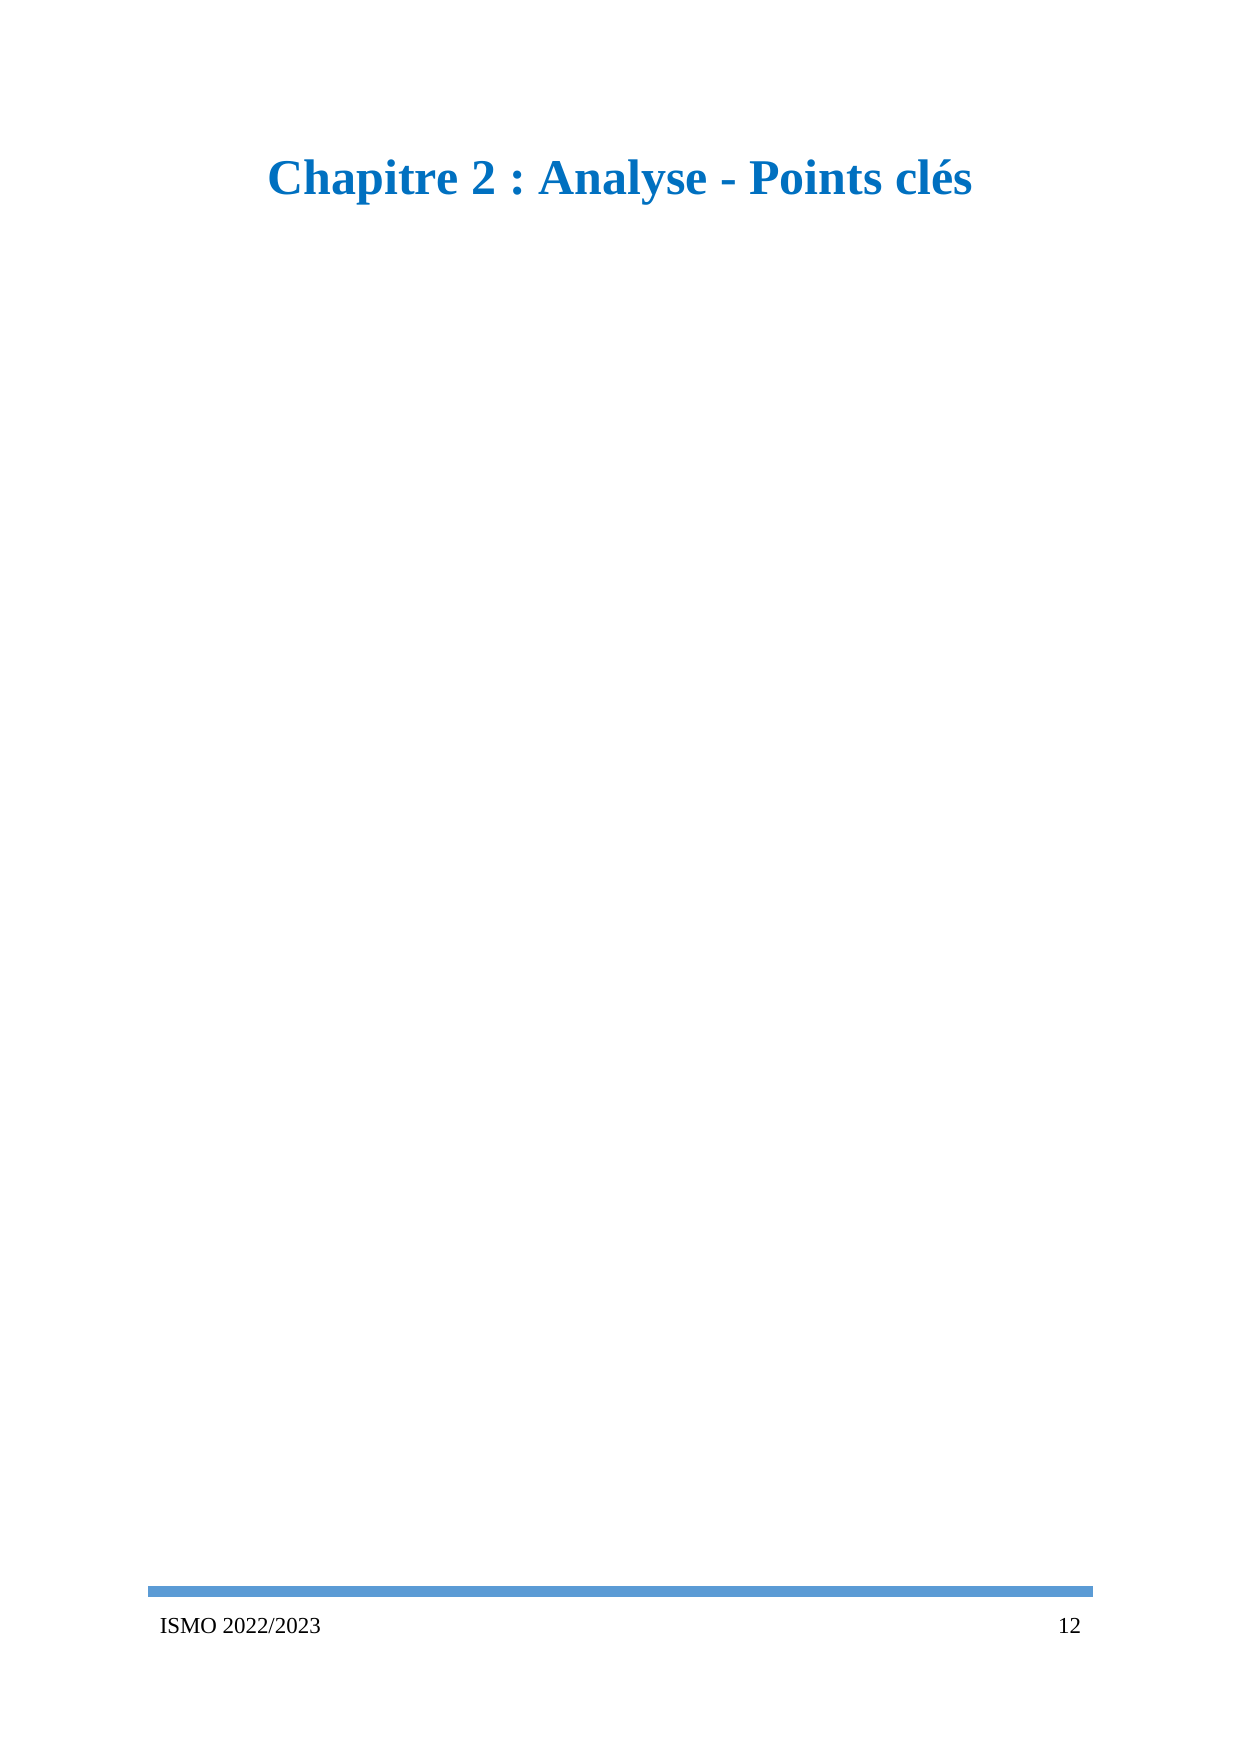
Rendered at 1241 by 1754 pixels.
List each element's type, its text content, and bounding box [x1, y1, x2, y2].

subtitle Chapitre 2 : Analyse - Points clés [148, 148, 1093, 205]
